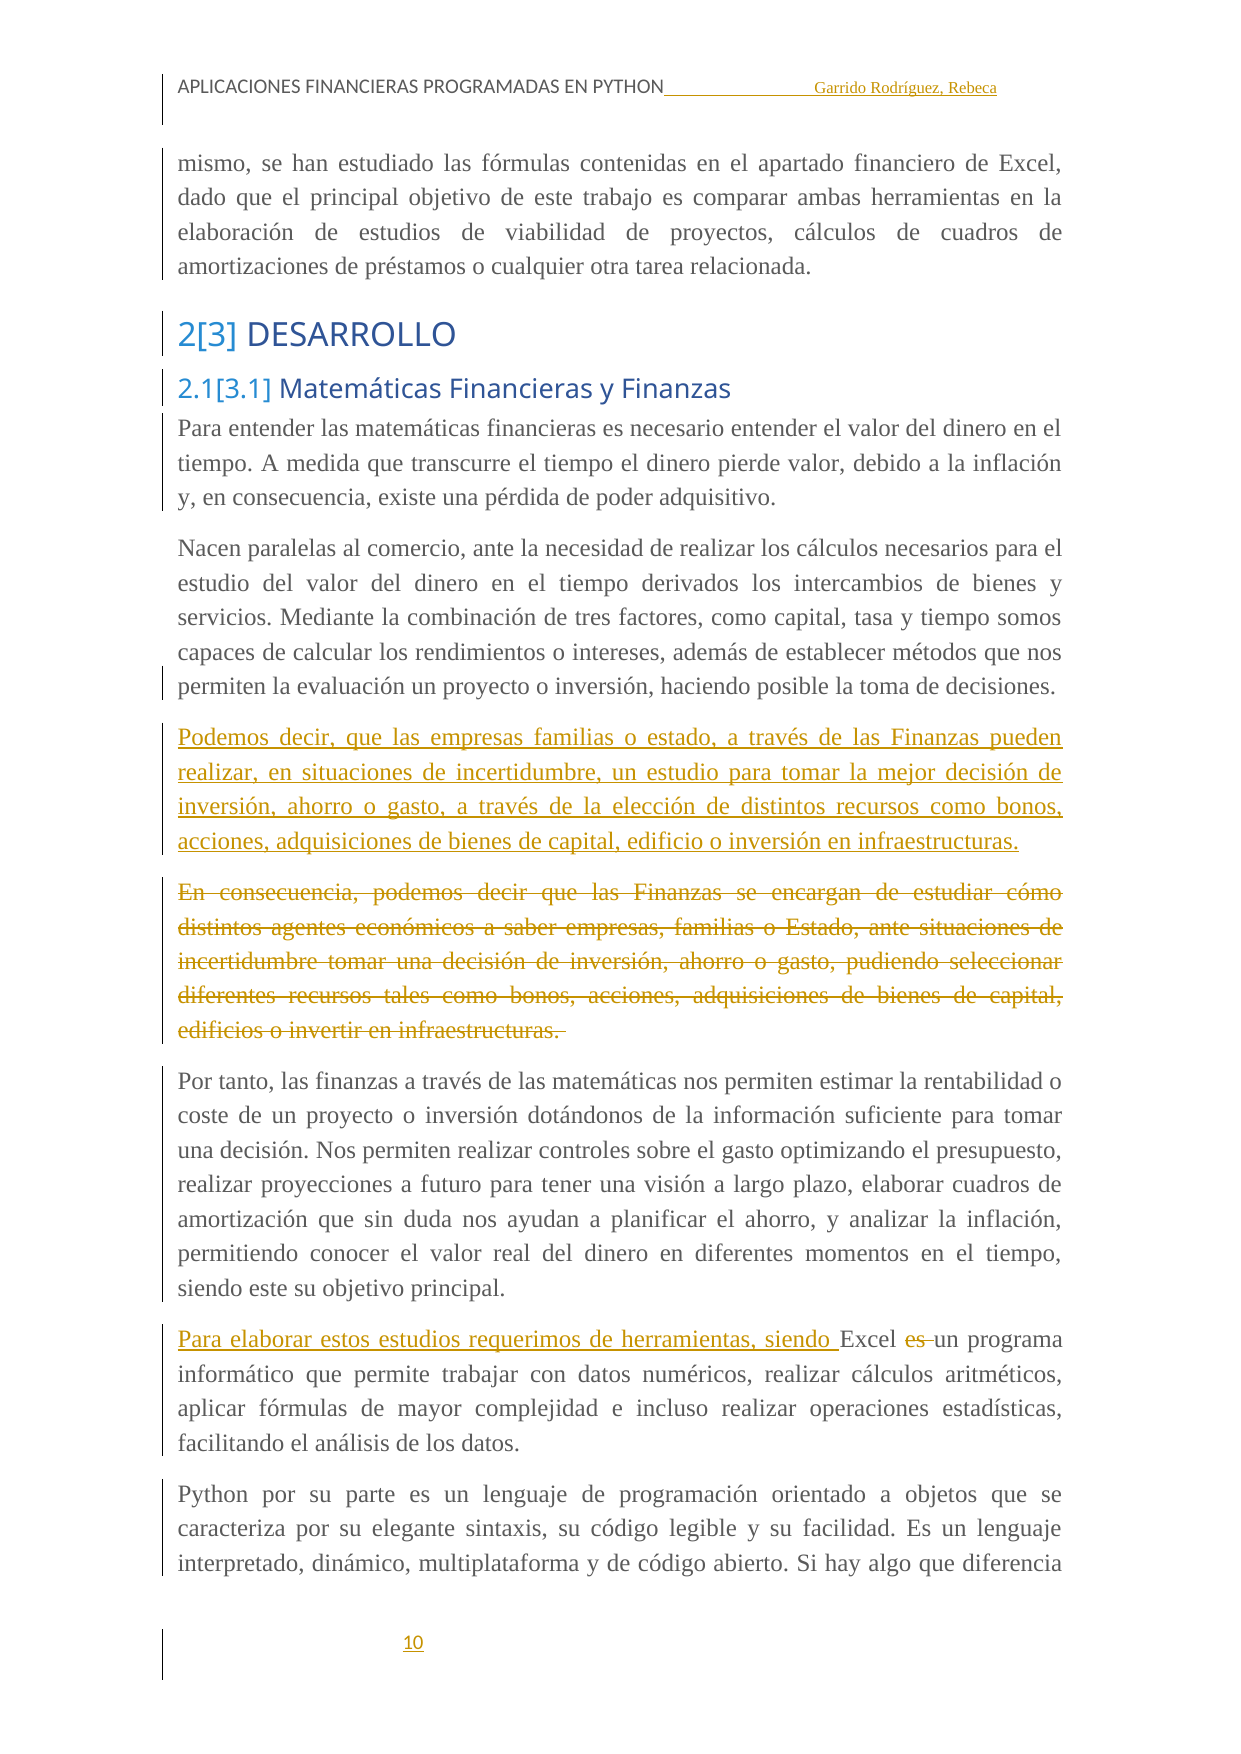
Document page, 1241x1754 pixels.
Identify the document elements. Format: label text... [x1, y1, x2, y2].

text Excel un programa informático que permite trabajar con datos numéricos, realizar cálculos aritméticos, aplicar fórmulas de mayor complejidad e incluso realizar operaciones estadísticas, facilitando el análisis de los datos. [177, 1324, 1063, 1456]
subtitle DESARROLLO [177, 311, 1063, 356]
text Nacen paralelas al comercio, ante la necesidad de realizar los cálculos necesarios para el estudio del valor del dinero en el tiempo derivados los intercambios de bienes y servicios. Mediante la combinación de tres factores, como capital, tasa y tiempo somos capaces de calcular los rendimientos o intereses, además de establecer métodos que nos permiten la evaluación un proyecto o inversión, haciendo posible la toma de decisiones. [177, 533, 1063, 700]
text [177, 1479, 1063, 1576]
text Por tanto, las finanzas a través de las matemáticas nos permiten estimar la rentabilidad o coste de un proyecto o inversión dotándonos de la información suficiente para tomar una decisión. Nos permiten realizar controles sobre el gasto optimizando el presupuesto, realizar proyecciones a futuro para tener una visión a largo plazo, elaborar cuadros de amortización que sin duda nos ayudan a planificar el ahorro, y analizar la inflación, permitiendo conocer el valor real del dinero en diferentes momentos en el tiempo, siendo este su objetivo principal. [177, 1066, 1063, 1302]
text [177, 148, 1063, 280]
text Para entender las matemáticas financieras es necesario entender el valor del dinero en el tiempo. A medida que transcurre el tiempo el dinero pierde valor, debido a la inflación y, en consecuencia, existe una pérdida de poder adquisitivo. [177, 413, 1063, 511]
subtitle Matemáticas Financieras y Finanzas [177, 369, 1063, 406]
